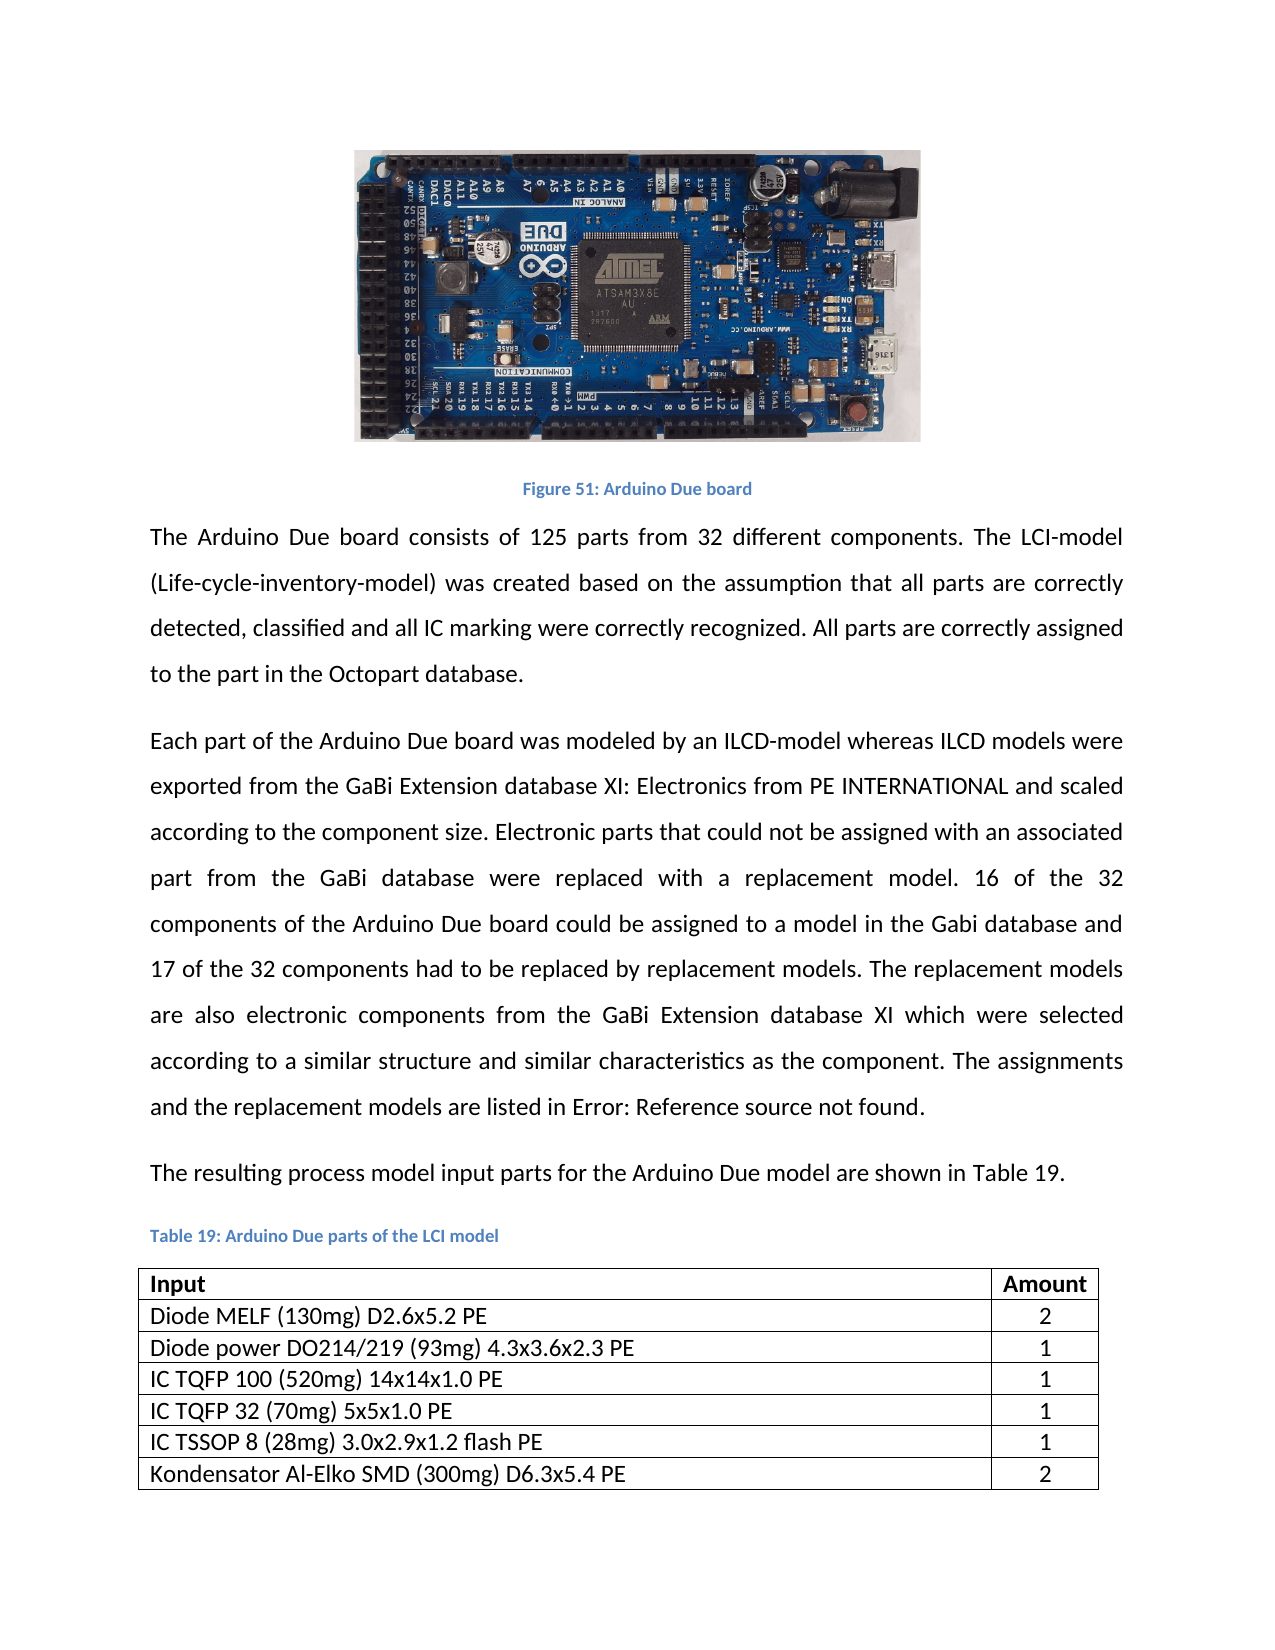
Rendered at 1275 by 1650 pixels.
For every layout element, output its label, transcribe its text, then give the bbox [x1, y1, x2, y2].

table_cell Diode power DO214/219 (93mg) 4.3x3.6x2.3 PE [139, 1332, 991, 1362]
table_cell IC TSSOP 8 (28mg) 3.0x2.9x1.2 flash PE [139, 1426, 991, 1457]
table_cell 2 [992, 1300, 1098, 1331]
table_cell 1 [992, 1332, 1098, 1362]
table_cell Diode MELF (130mg) D2.6x5.2 PE [139, 1300, 991, 1331]
text Figure 51: Arduino Due board [150, 477, 1125, 500]
picture [354, 150, 921, 442]
table_header Amount [992, 1269, 1098, 1299]
table_cell 1 [992, 1363, 1098, 1394]
table_cell 1 [992, 1395, 1098, 1425]
table_cell IC TQFP 100 (520mg) 14x14x1.0 PE [139, 1363, 991, 1394]
table_header Input [139, 1269, 991, 1299]
text The Arduino Due board consists of 125 parts from 32 different components. The LCI-model (Life-cycle-inventory-model) was created based on the assumption that all parts are correctly detected, classified and all IC marking were correctly recognized. All parts are correctly assigned to the part in the Octopart database. [150, 521, 1125, 689]
table_cell IC TQFP 32 (70mg) 5x5x1.0 PE [139, 1395, 991, 1425]
table_cell 1 [992, 1426, 1098, 1457]
text The resulting process model input parts for the Arduino Due model are shown in Table 19. [150, 1157, 1125, 1188]
table_cell 2 [992, 1458, 1098, 1488]
text Table 19: Arduino Due parts of the LCI model [150, 1224, 1125, 1247]
table_cell Kondensator Al-Elko SMD (300mg) D6.3x5.4 PE [139, 1458, 991, 1488]
